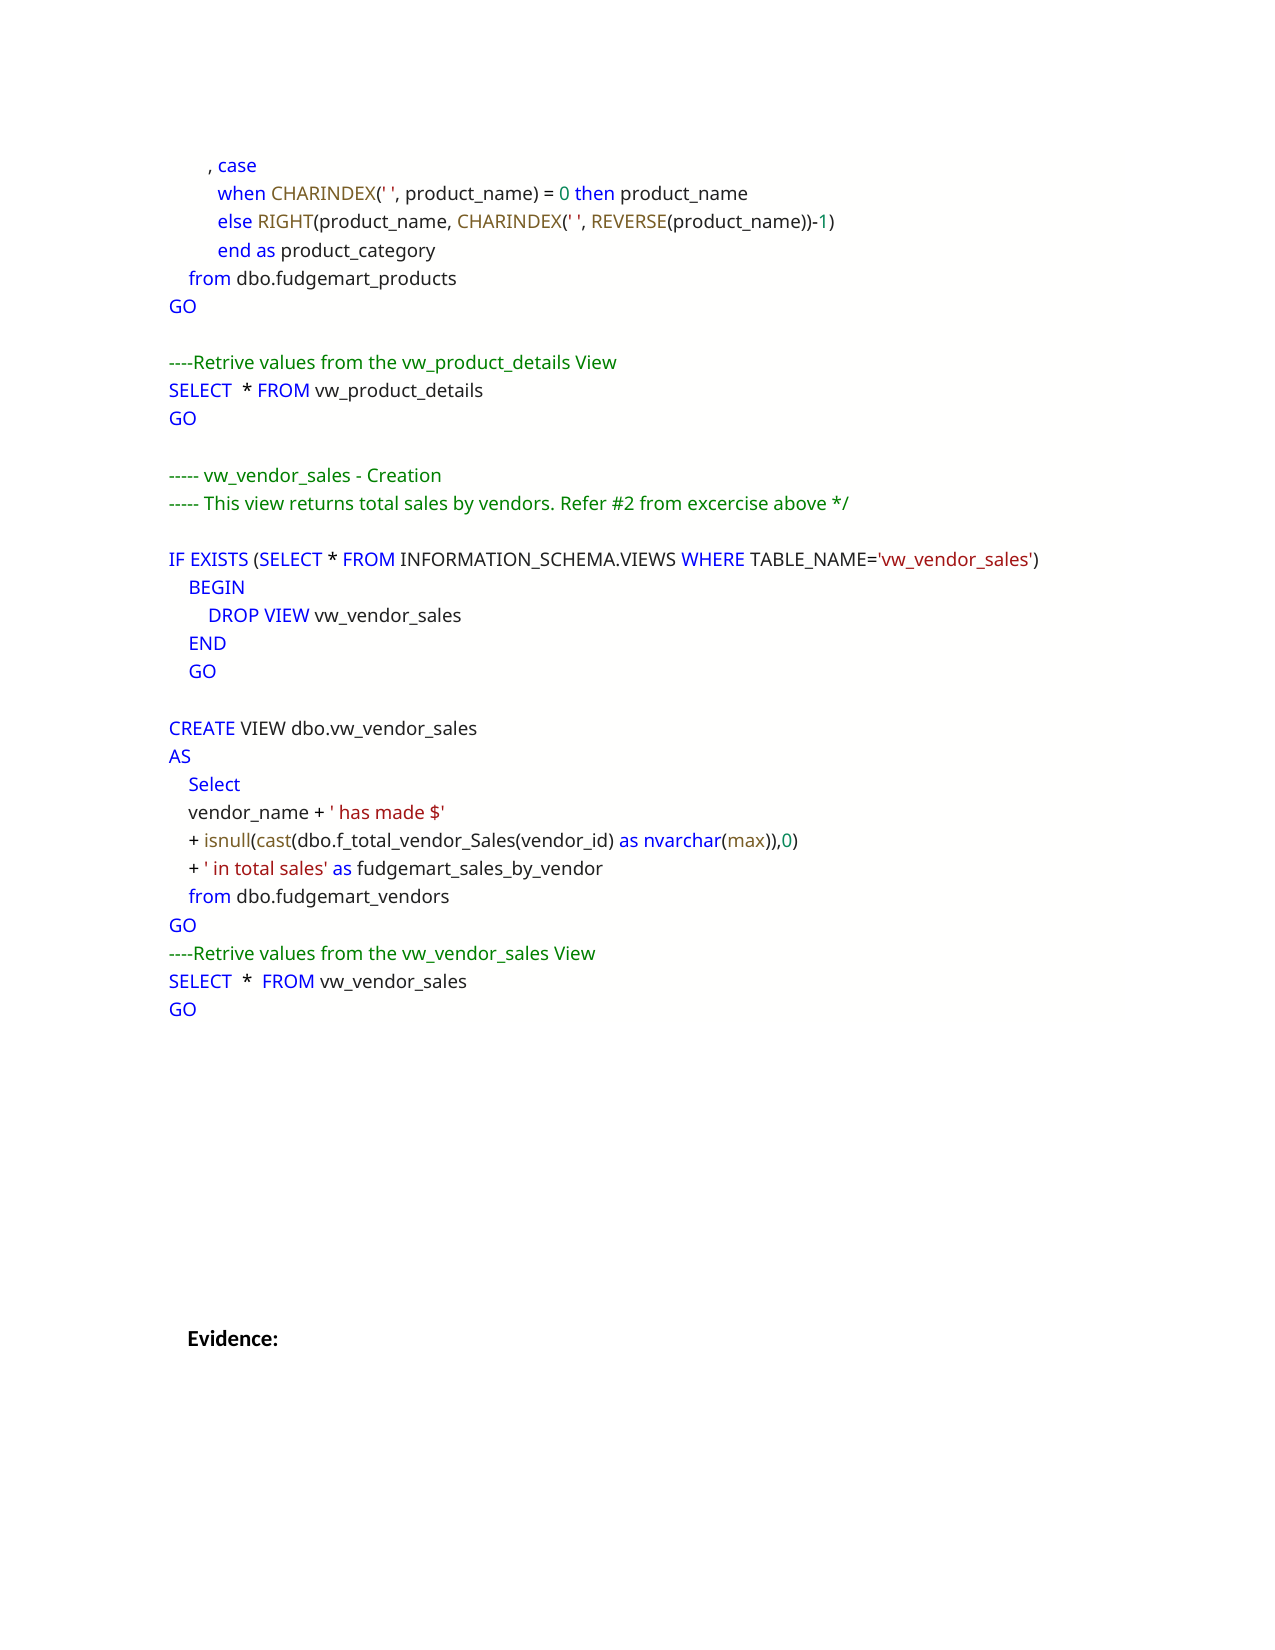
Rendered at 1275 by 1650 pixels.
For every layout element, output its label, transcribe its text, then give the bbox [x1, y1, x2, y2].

text ----Retrive values from the vw_vendor_sales View [169, 937, 1125, 966]
text AS [169, 741, 1125, 769]
text GO [169, 291, 1125, 319]
text vendor_name + ' has made $' [169, 797, 1125, 825]
text GO [169, 994, 1125, 1022]
text + isnull(cast(dbo.f_total_vendor_Sales(vendor_id) as nvarchar(max)),0) [169, 825, 1125, 853]
text IF EXISTS (SELECT * FROM INFORMATION_SCHEMA.VIEWS WHERE TABLE_NAME='vw_vendor_sales') [169, 544, 1125, 572]
text when CHARINDEX(' ', product_name) = 0 then product_name [169, 178, 1125, 206]
list Evidence: [187, 1324, 1125, 1352]
text GO [169, 403, 1125, 431]
text end as product_category [169, 234, 1125, 262]
text from dbo.fudgemart_vendors [169, 881, 1125, 909]
text END [169, 628, 1125, 656]
text ----Retrive values from the vw_product_details View [169, 347, 1125, 375]
text from dbo.fudgemart_products [169, 262, 1125, 291]
text DROP VIEW vw_vendor_sales [169, 600, 1125, 628]
text else RIGHT(product_name, CHARINDEX(' ', REVERSE(product_name))-1) [169, 206, 1125, 234]
text + ' in total sales' as fudgemart_sales_by_vendor [169, 853, 1125, 881]
text ----- This view returns total sales by vendors. Refer #2 from excercise above */ [169, 487, 1125, 516]
text BEGIN [169, 572, 1125, 600]
text , case [169, 150, 1125, 178]
text Select [169, 769, 1125, 797]
text CREATE VIEW dbo.vw_vendor_sales [169, 712, 1125, 741]
text SELECT * FROM vw_vendor_sales [169, 966, 1125, 994]
text ----- vw_vendor_sales - Creation [169, 459, 1125, 487]
text GO [169, 909, 1125, 937]
text SELECT * FROM vw_product_details [169, 375, 1125, 403]
text GO [169, 656, 1125, 684]
